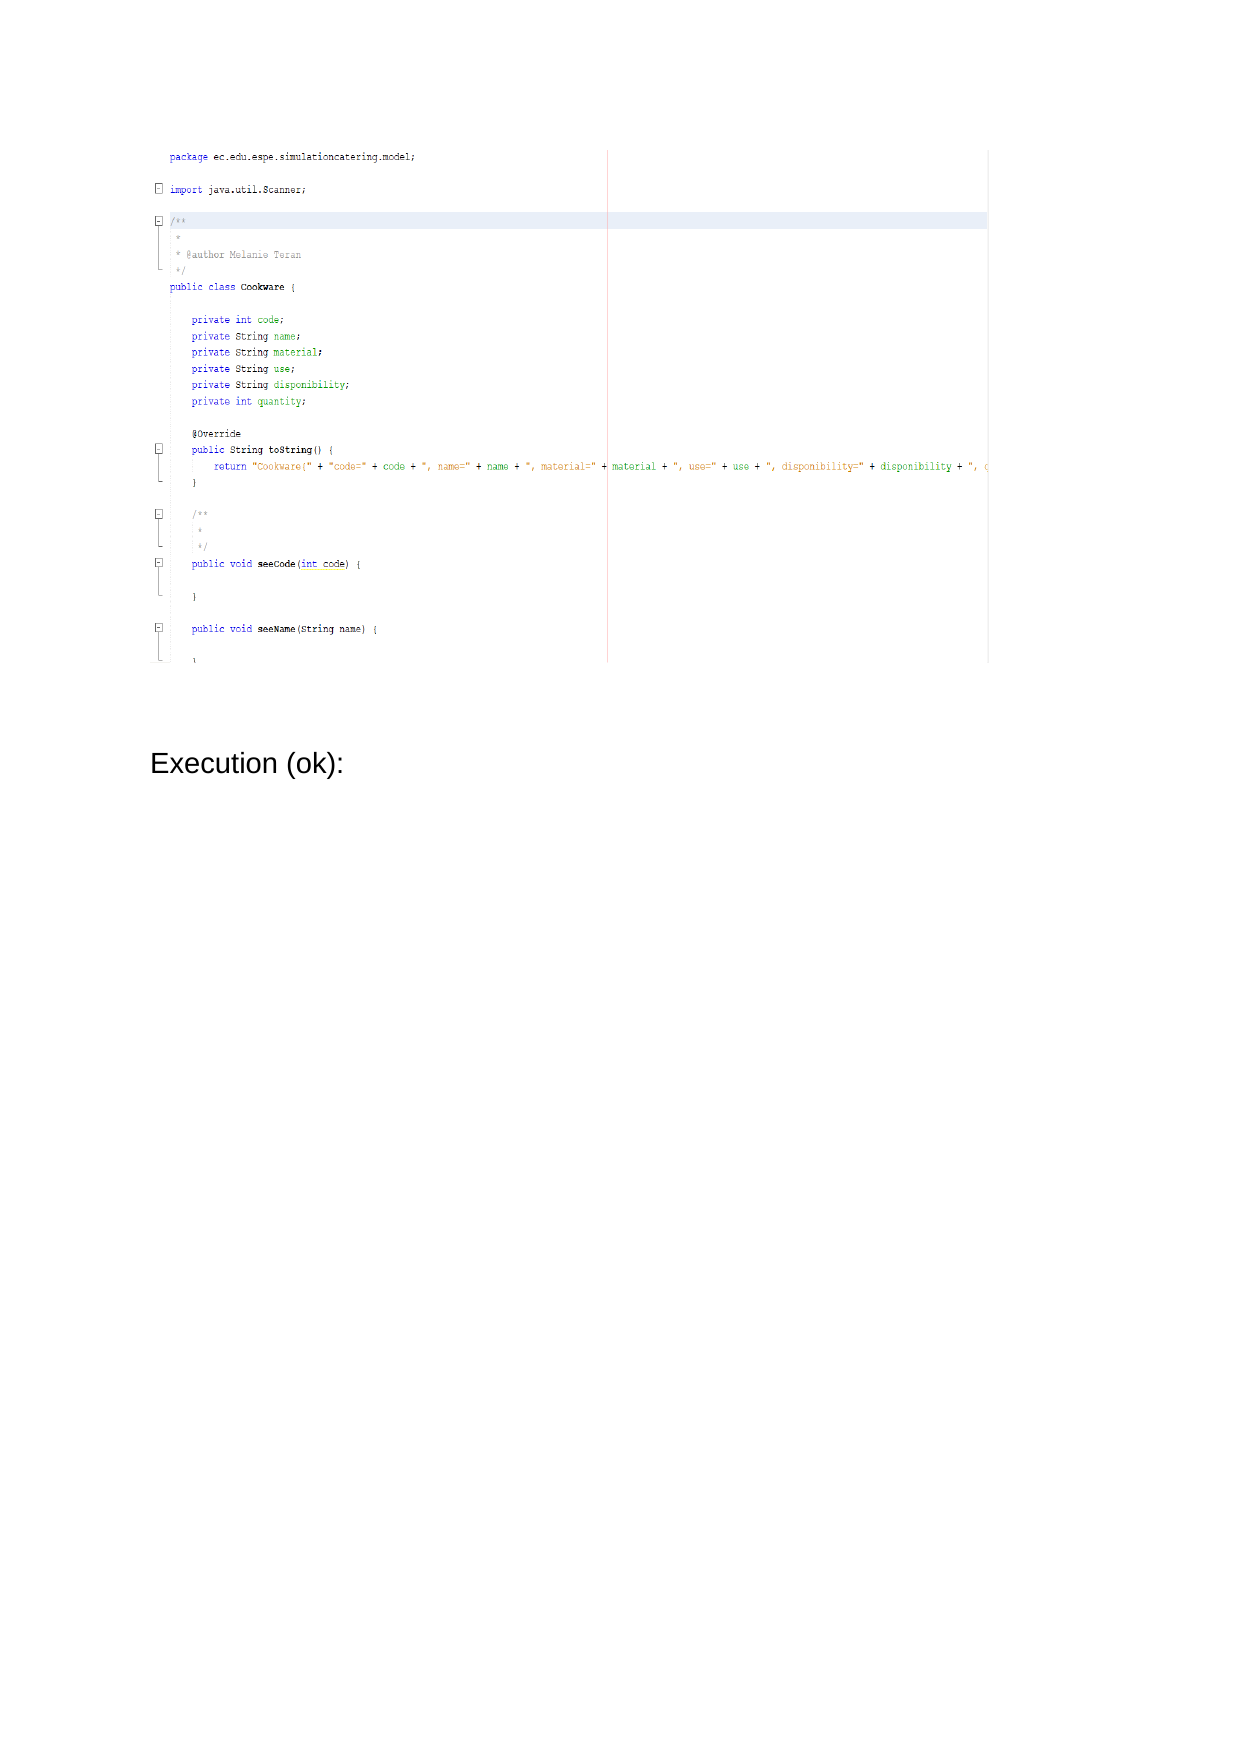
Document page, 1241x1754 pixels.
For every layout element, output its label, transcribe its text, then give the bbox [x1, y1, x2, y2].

picture [150, 150, 989, 663]
text Execution (ok): [150, 746, 1090, 779]
